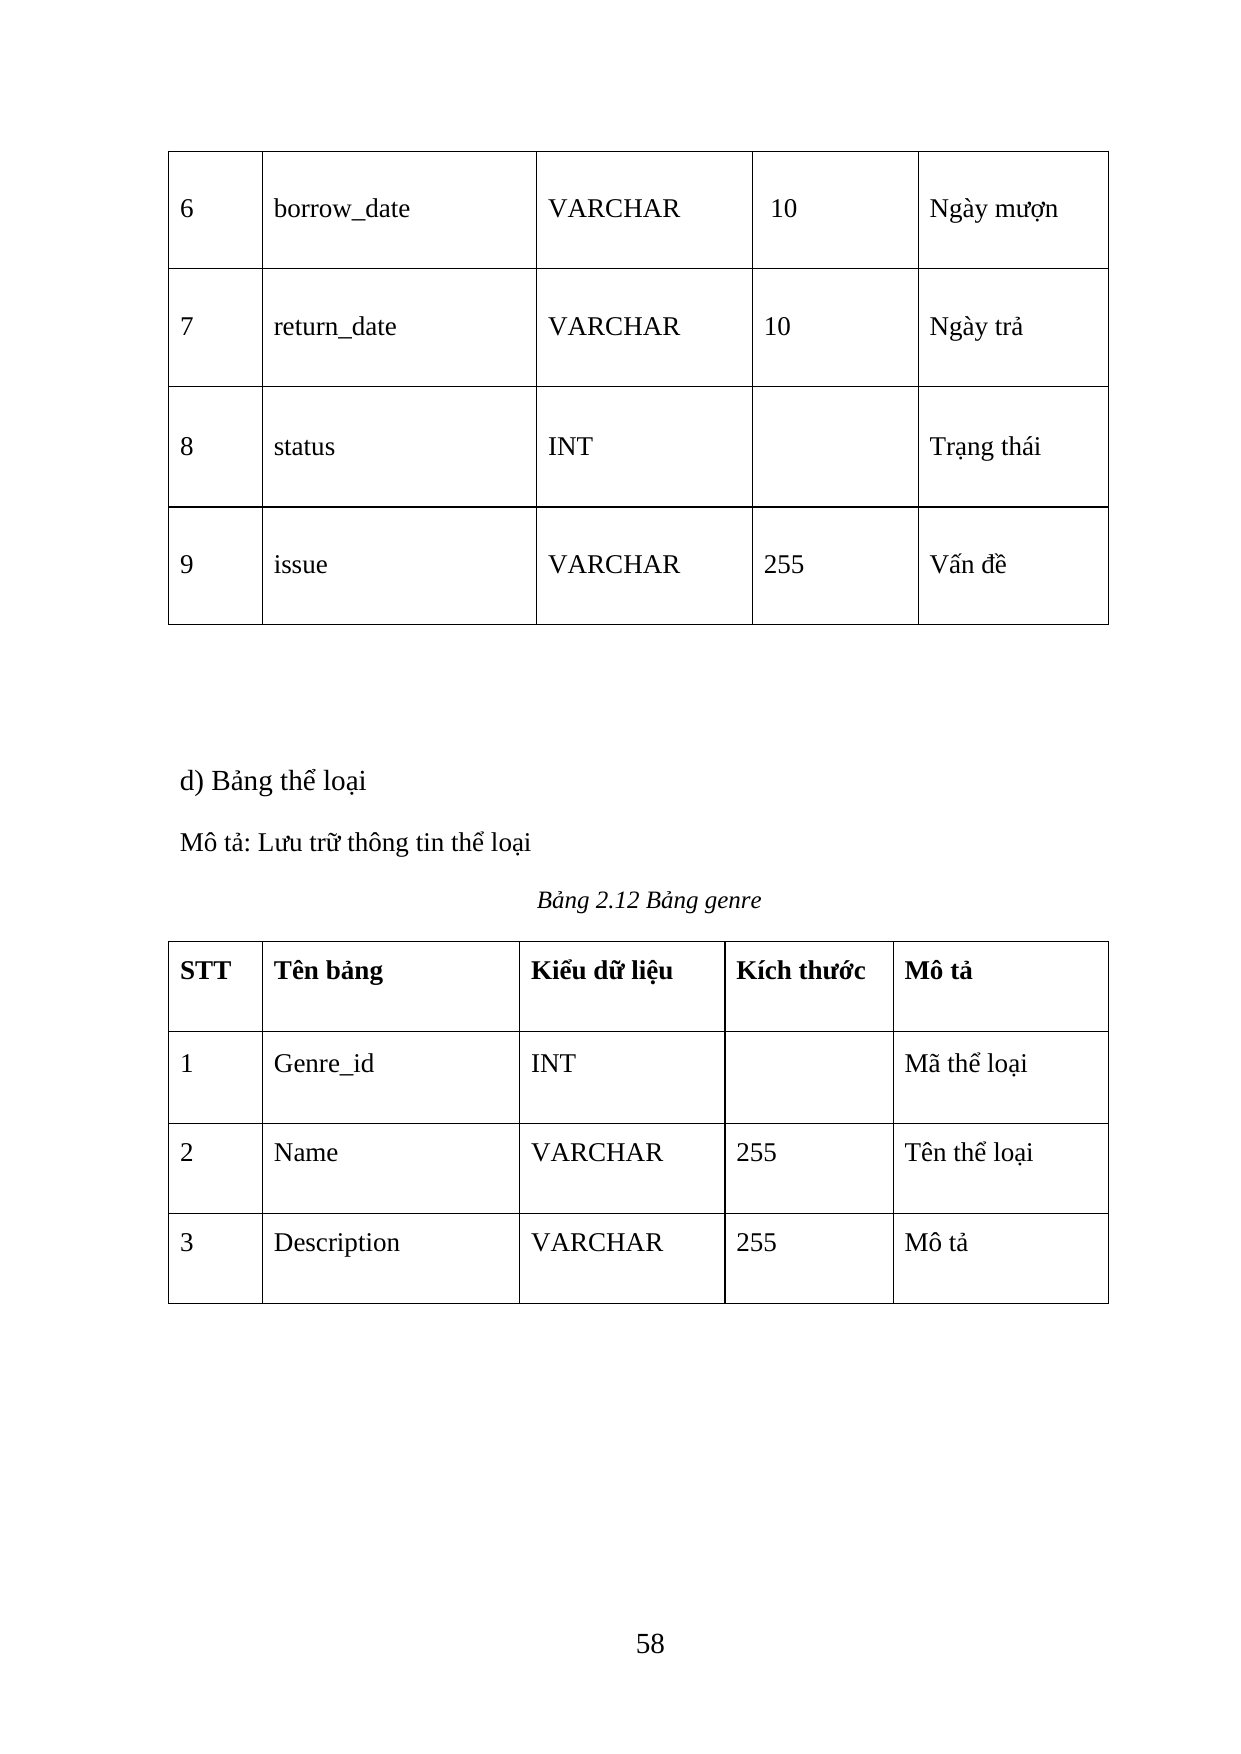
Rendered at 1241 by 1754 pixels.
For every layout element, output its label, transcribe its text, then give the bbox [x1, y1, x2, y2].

text Bảng 2.12 Bảng genre [180, 885, 1120, 914]
table_cell VARCHAR [537, 152, 752, 268]
table_cell Name [263, 1124, 519, 1213]
table_cell 10 [753, 269, 918, 386]
table_cell status [263, 387, 536, 506]
table_cell 255 [726, 1214, 893, 1302]
table_cell Description [263, 1214, 519, 1302]
table_cell VARCHAR [537, 269, 752, 386]
table_cell 7 [169, 269, 262, 386]
table_header Tên bảng [263, 942, 519, 1031]
table_header Kích thước [726, 942, 893, 1031]
table_cell Tên thể loại [894, 1124, 1108, 1213]
table_cell [753, 387, 918, 506]
table_cell 9 [169, 508, 262, 624]
table_cell return_date [263, 269, 536, 386]
table_cell INT [537, 387, 752, 506]
table_cell Ngày trả [919, 269, 1108, 386]
table_cell 255 [753, 508, 918, 624]
table_cell 6 [169, 152, 262, 268]
table_cell Genre_id [263, 1032, 519, 1123]
table_cell VARCHAR [537, 508, 752, 624]
table_header STT [169, 942, 262, 1031]
text Mô tả: Lưu trữ thông tin thể loại [179, 826, 1120, 857]
table_cell 2 [169, 1124, 262, 1213]
table_cell VARCHAR [520, 1124, 724, 1213]
table_cell 1 [169, 1032, 262, 1123]
table_cell Mã thể loại [894, 1032, 1108, 1123]
table_cell 255 [726, 1124, 893, 1213]
table_cell borrow_date [263, 152, 536, 268]
table_cell Vấn đề [919, 508, 1108, 624]
table_cell VARCHAR [520, 1214, 724, 1302]
table_cell Mô tả [894, 1214, 1108, 1302]
table_cell INT [520, 1032, 724, 1123]
table_cell 3 [169, 1214, 262, 1302]
table_cell [726, 1032, 893, 1123]
table_cell Ngày mượn [919, 152, 1108, 268]
table_cell 8 [169, 387, 262, 506]
text d) Bảng thể loại [179, 763, 1120, 797]
table_cell 10 [753, 152, 918, 268]
table_cell issue [263, 508, 536, 624]
table_header Mô tả [894, 942, 1108, 1031]
table_header Kiểu dữ liệu [520, 942, 724, 1031]
table_cell Trạng thái [919, 387, 1108, 506]
